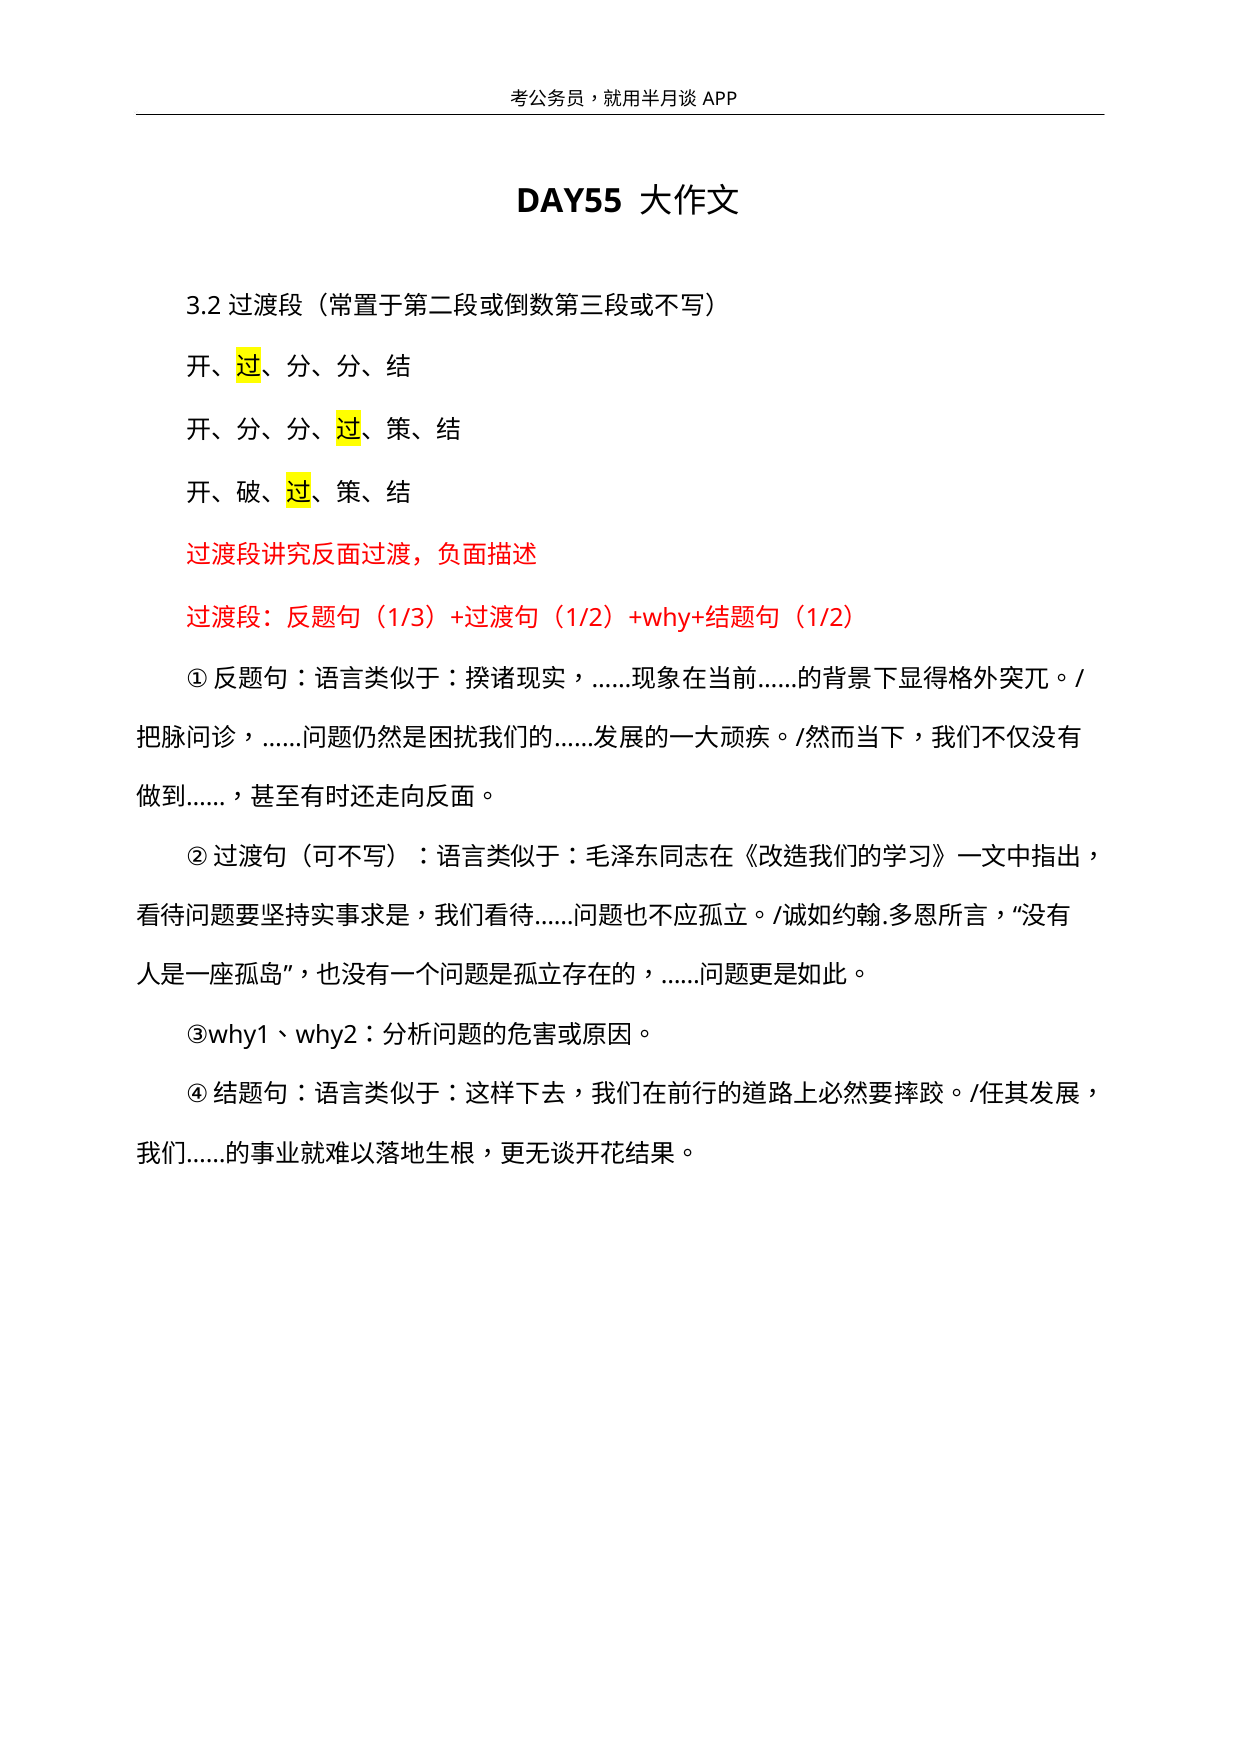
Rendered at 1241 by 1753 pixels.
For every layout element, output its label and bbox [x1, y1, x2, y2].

picture [133, 110, 516, 117]
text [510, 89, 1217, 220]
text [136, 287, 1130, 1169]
